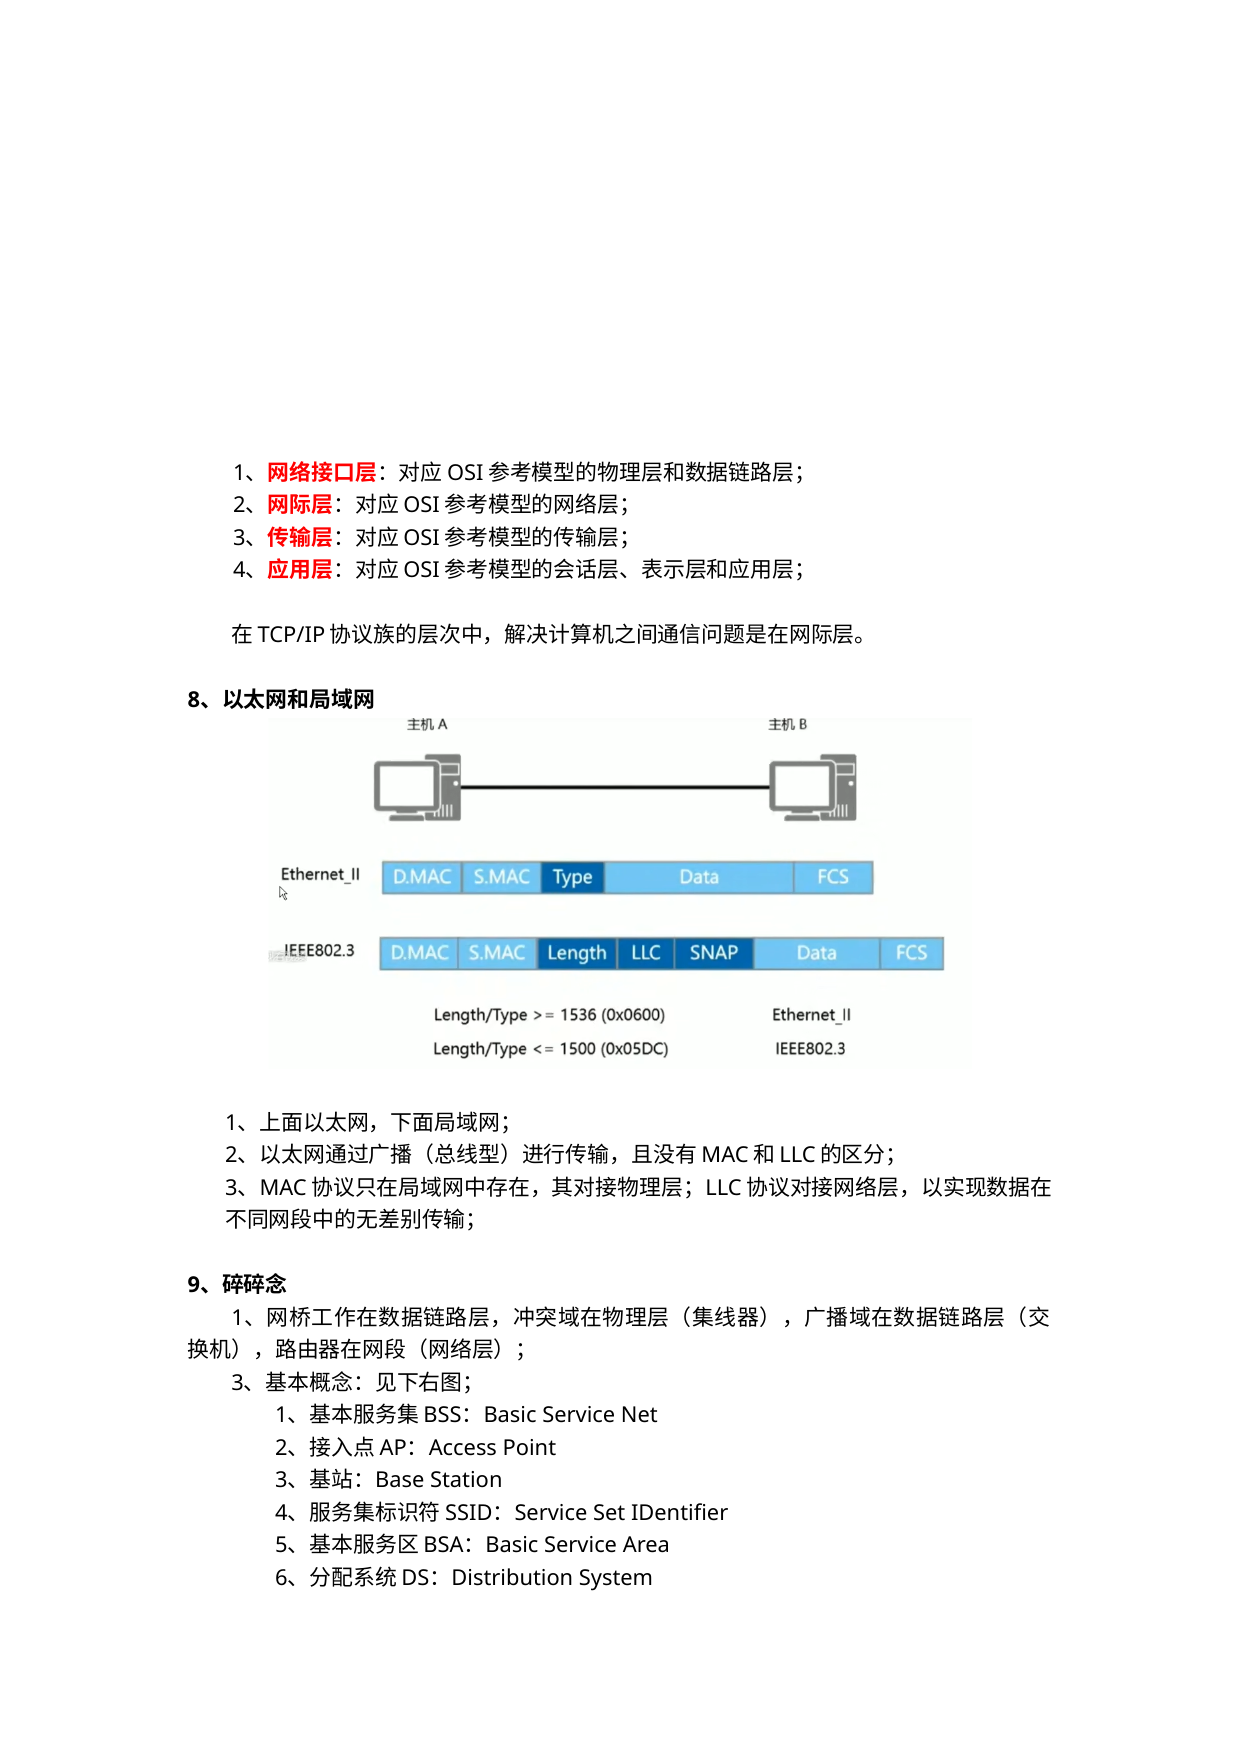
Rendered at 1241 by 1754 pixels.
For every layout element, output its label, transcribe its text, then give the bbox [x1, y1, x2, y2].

text 5、基本服务区BSA：Basic Service Area [231, 1527, 1053, 1559]
text 2、接入点AP：Access Point [187, 1429, 1053, 1462]
text 3、传输层：对应OSI参考模型的传输层； [187, 519, 1053, 552]
picture [268, 718, 973, 1069]
text 3、基本概念：见下右图； [187, 1364, 1053, 1397]
text 1、基本服务集BSS：Basic Service Net [231, 1397, 1053, 1429]
text 6、分配系统DS：Distribution System [187, 1559, 1053, 1592]
text 4、服务集标识符SSID：Service Set IDentifier [187, 1494, 1053, 1527]
list 1、上面以太网，下面局域网； [225, 1104, 1053, 1137]
text 1、网络接口层：对应OSI参考模型的物理层和数据链路层； [187, 454, 1053, 487]
text 在TCP/IP协议族的层次中，解决计算机之间通信问题是在网际层。 [187, 617, 1053, 649]
text 4、应用层：对应OSI参考模型的会话层、表示层和应用层； [187, 552, 1053, 584]
text 2、网际层：对应OSI参考模型的网络层； [187, 487, 1053, 519]
text 3、基站：Base Station [187, 1462, 1053, 1494]
text 9、碎碎念 [187, 1267, 1053, 1299]
list 2、以太网通过广播（总线型）进行传输，且没有MAC和LLC的区分； [225, 1137, 1053, 1169]
text 8、以太网和局域网 [187, 682, 1053, 714]
list 3、MAC协议只在局域网中存在，其对接物理层；LLC协议对接网络层，以实现数据在不同网段中的无差别传输； [225, 1169, 1053, 1234]
text 1、网桥工作在数据链路层，冲突域在物理层（集线器），广播域在数据链路层（交换机），路由器在网段（网络层）； [187, 1299, 1053, 1364]
